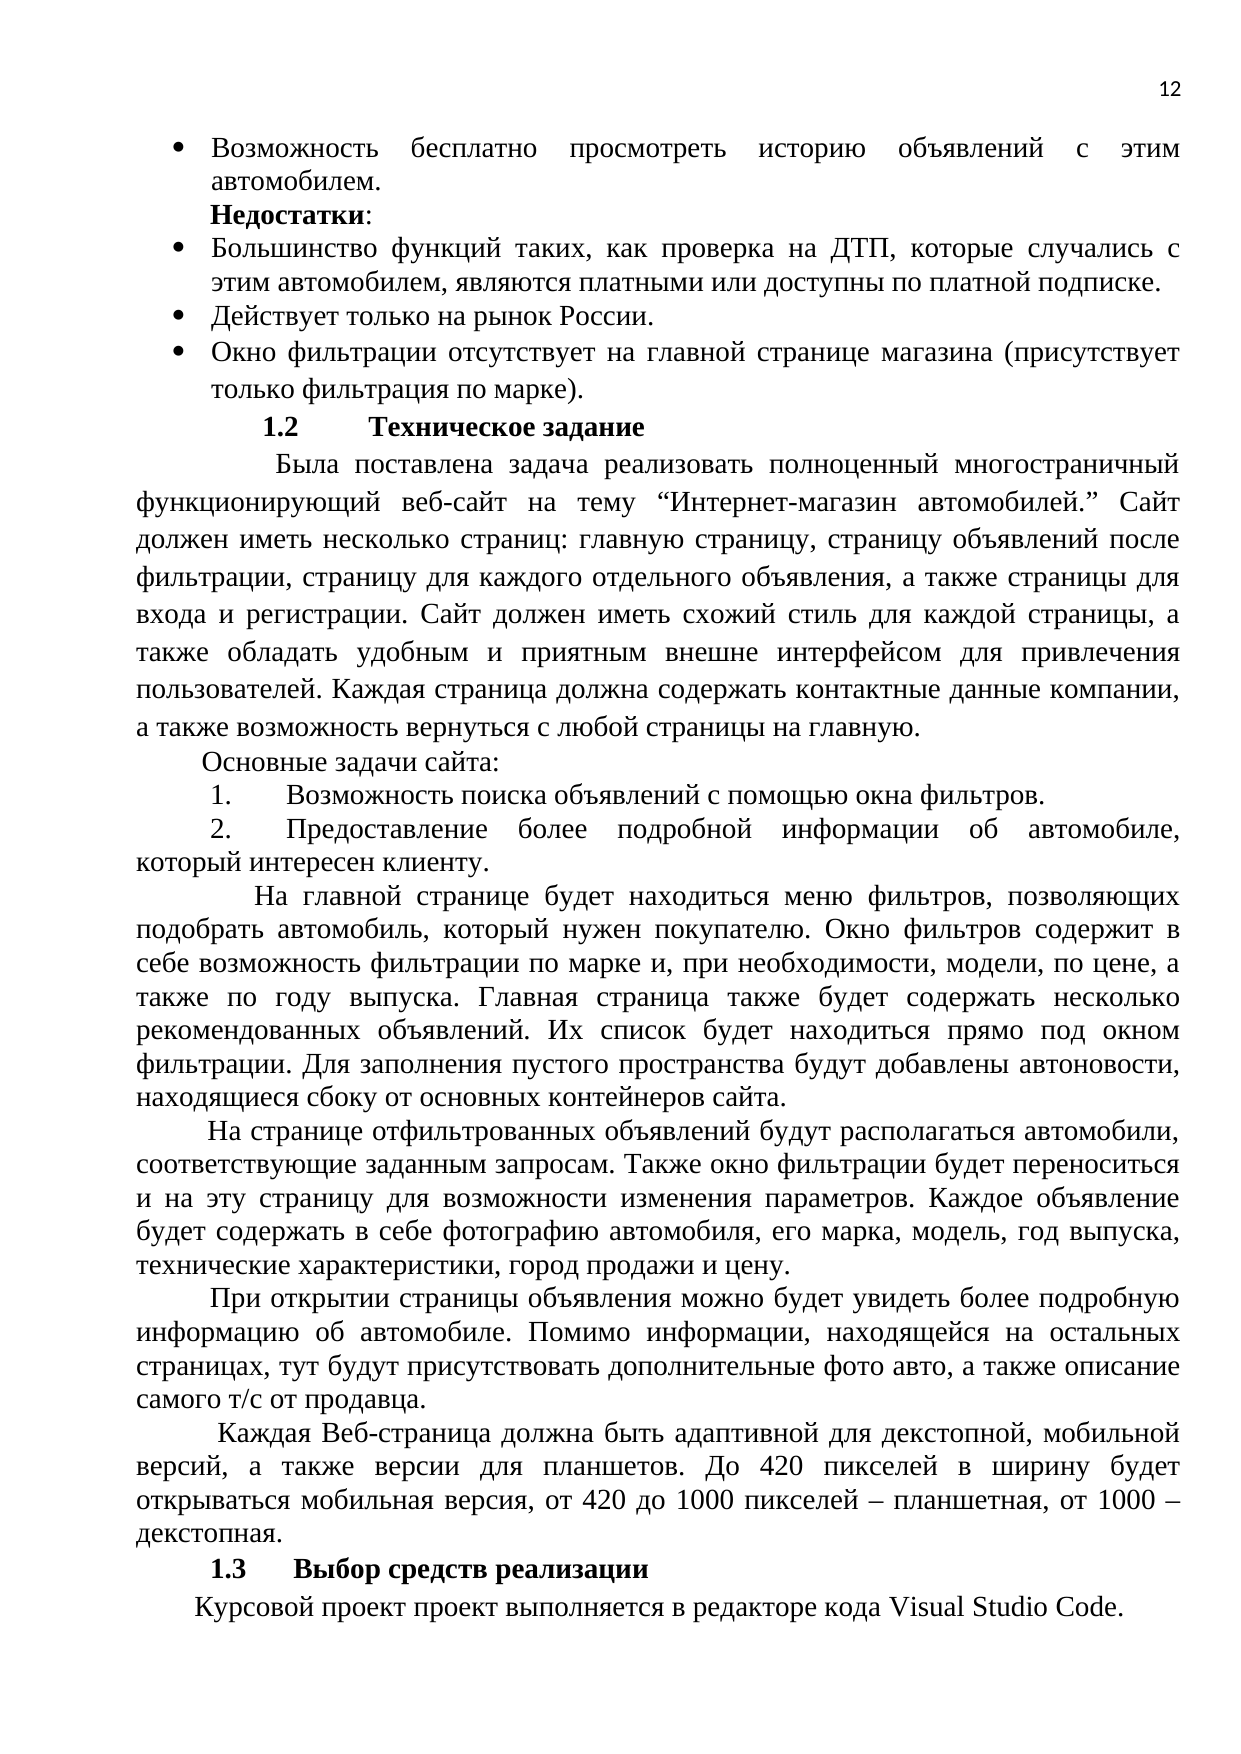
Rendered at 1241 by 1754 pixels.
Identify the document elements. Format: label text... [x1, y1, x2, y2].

list Техническое задание [211, 406, 1181, 444]
text На главной странице будет находиться меню фильтров, позволяющих подобрать автомобиль, который нужен покупателю. Окно фильтров содержит в себе возможность фильтрации по марке и, при необходимости, модели, по цене, а также по году выпуска. Главная страница также будет содержать несколько рекомендованных объявлений. Их список будет находиться прямо под окном фильтрации. Для заполнения пустого пространства будут добавлены автоновости, находящиеся сбоку от основных контейнеров сайта. [136, 878, 1181, 1113]
text Курсовой проект проект выполняется в редакторе кода Visual Studio Code. [136, 1586, 1181, 1624]
text Каждая Веб-страница должна быть адаптивной для декстопной, мобильной версий, а также версии для планшетов. До 420 пикселей в ширину будет открываться мобильная версия, от 420 до 1000 пикселей – планшетная, от 1000 – декстопная. [136, 1415, 1181, 1549]
text Основные задачи сайта: [136, 744, 1181, 777]
text При открытии страницы объявления можно будет увидеть более подробную информацию об автомобиле. Помимо информации, находящейся на остальных страницах, тут будут присутствовать дополнительные фото авто, а также описание самого т/с от продавца. [136, 1281, 1181, 1415]
list Выбор средств реализации [136, 1549, 1181, 1586]
list Большинство функций таких, как проверка на ДТП, которые случались с этим автомобилем, являются платными или доступны по платной подписке. [173, 231, 1181, 298]
text Недостатки: [136, 197, 1181, 231]
list Окно фильтрации отсутствует на главной странице магазина (присутствует только фильтрация по марке). [173, 331, 1181, 406]
text На странице отфильтрованных объявлений будут располагаться автомобили, соответствующие заданным запросам. Также окно фильтрации будет переноситься и на эту страницу для возможности изменения параметров. Каждое объявление будет содержать в себе фотографию автомобиля, его марка, модель, год выпуска, технические характеристики, город продажи и цену. [136, 1113, 1181, 1281]
text Была поставлена задача реализовать полноценный многостраничный функционирующий веб-сайт на тему “Интернет-магазин автомобилей.” Сайт должен иметь несколько страниц: главную страницу, страницу объявлений после фильтрации, страницу для каждого отдельного объявления, а также страницы для входа и регистрации. Сайт должен иметь схожий стиль для каждой страницы, а также обладать удобным и приятным внешне интерфейсом для привлечения пользователей. Каждая страница должна содержать контактные данные компании, а также возможность вернуться с любой страницы на главную. [136, 444, 1181, 744]
list Возможность бесплатно просмотреть историю объявлений с этим автомобилем. [173, 130, 1181, 197]
list Предоставление более подробной информации об автомобиле, который интересен клиенту. [136, 811, 1181, 878]
list Действует только на рынок России. [173, 298, 1181, 331]
list Возможность поиска объявлений с помощью окна фильтров. [136, 777, 1181, 811]
